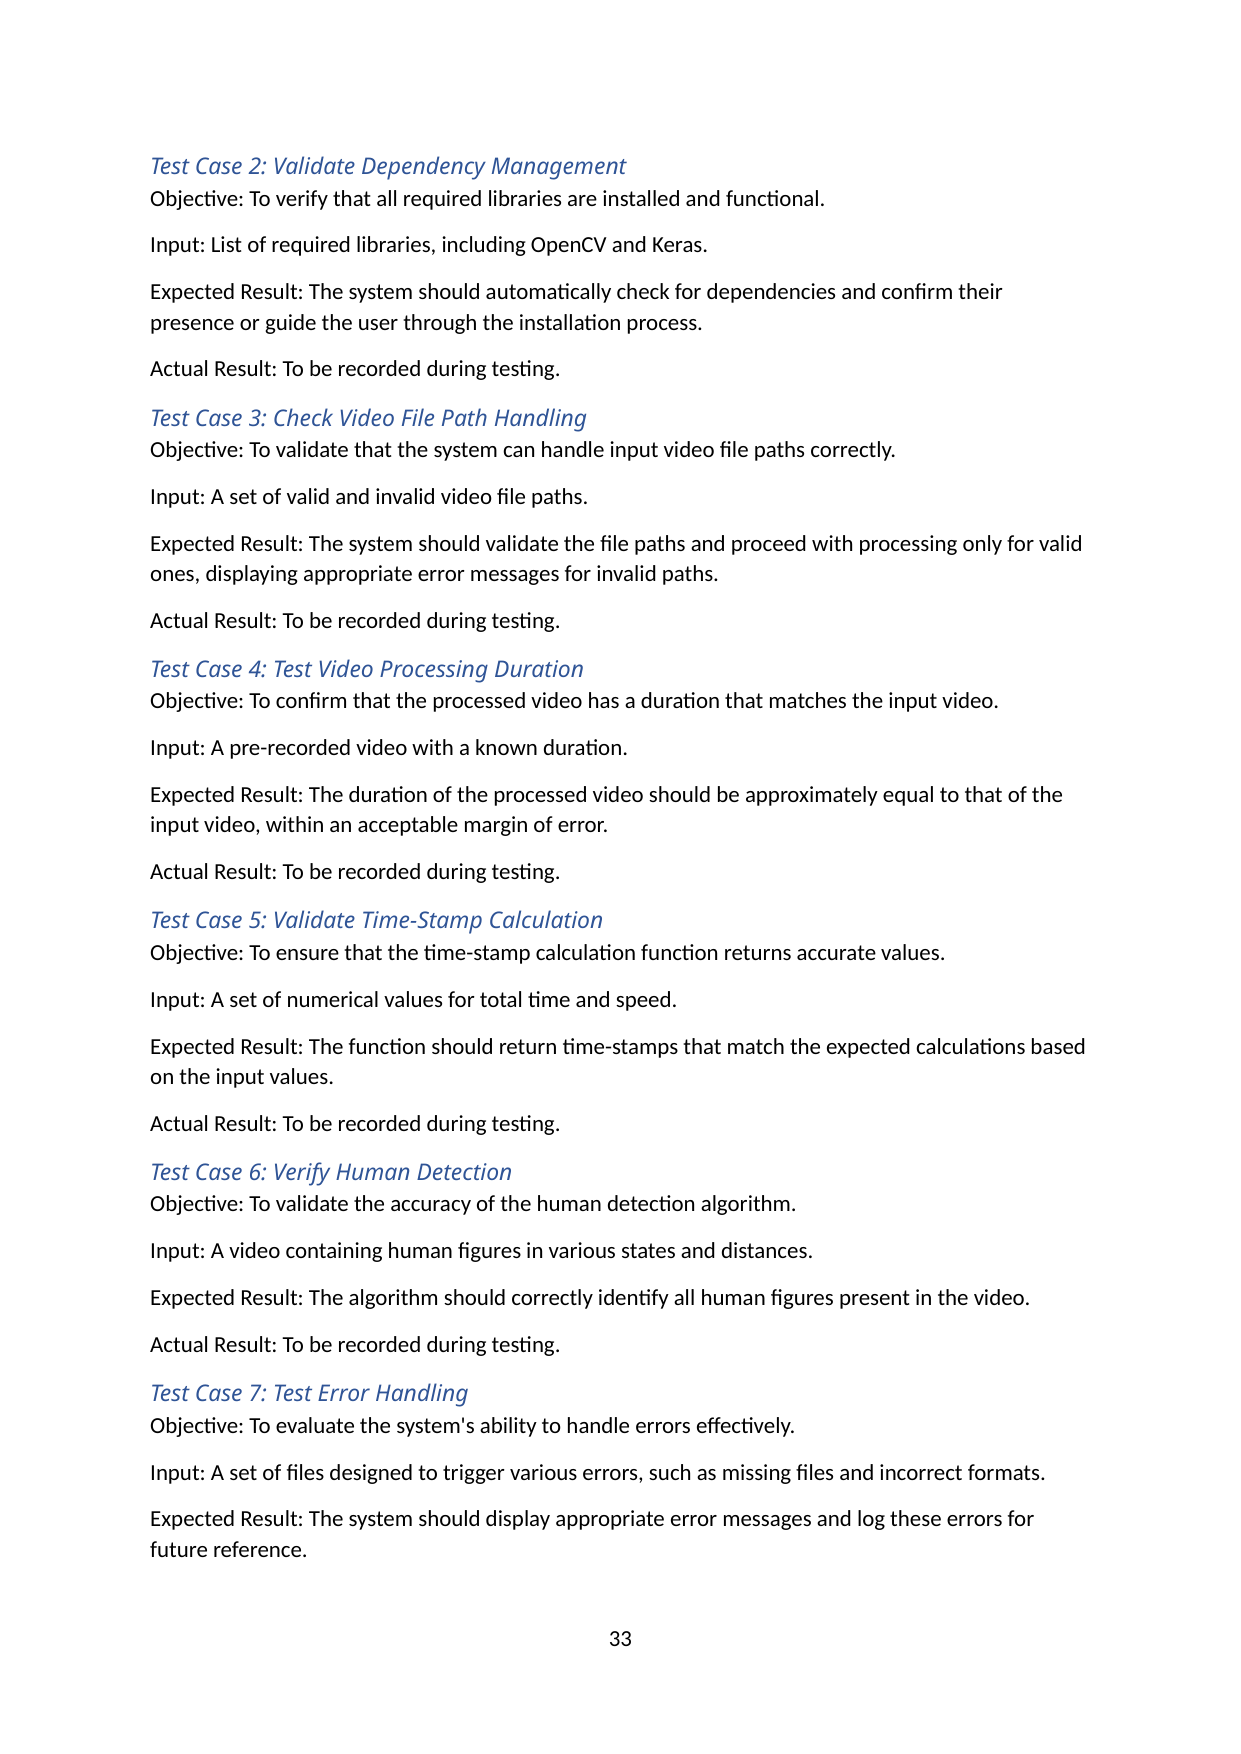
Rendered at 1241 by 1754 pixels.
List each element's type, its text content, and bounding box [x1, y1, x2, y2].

text Objective: To validate that the system can handle input video file paths correctly. [150, 435, 1090, 463]
text Actual Result: To be recorded during testing. [150, 857, 1090, 886]
text Input: A set of valid and invalid video file paths. [150, 482, 1090, 510]
text Expected Result: The algorithm should correctly identify all human figures present in the video. [150, 1283, 1090, 1311]
text Objective: To confirm that the processed video has a duration that matches the input video. [150, 687, 1090, 715]
text Input: A video containing human figures in various states and distances. [150, 1236, 1090, 1264]
text Expected Result: The system should validate the file paths and proceed with processing only for valid ones, displaying appropriate error messages for invalid paths. [150, 529, 1090, 587]
text Objective: To ensure that the time-stamp calculation function returns accurate values. [150, 938, 1090, 966]
subtitle Test Case 4: Test Video Processing Duration [150, 653, 1090, 684]
text Input: List of required libraries, including OpenCV and Keras. [150, 231, 1090, 259]
subtitle Test Case 6: Verify Human Detection [150, 1156, 1090, 1187]
text Objective: To evaluate the system's ability to handle errors effectively. [150, 1411, 1090, 1439]
text Expected Result: The system should display appropriate error messages and log these errors for future reference. [150, 1504, 1090, 1563]
text Actual Result: To be recorded during testing. [150, 1109, 1090, 1137]
subtitle Test Case 3: Check Video File Path Handling [150, 401, 1090, 433]
subtitle Test Case 7: Test Error Handling [150, 1377, 1090, 1408]
text Objective: To validate the accuracy of the human detection algorithm. [150, 1189, 1090, 1218]
subtitle Test Case 5: Validate Time-Stamp Calculation [150, 904, 1090, 936]
text Input: A pre-recorded video with a known duration. [150, 733, 1090, 762]
text Objective: To verify that all required libraries are installed and functional. [150, 184, 1090, 212]
text Input: A set of files designed to trigger various errors, such as missing files and incorrect formats. [150, 1458, 1090, 1486]
text Actual Result: To be recorded during testing. [150, 1330, 1090, 1358]
text Expected Result: The duration of the processed video should be approximately equal to that of the input video, within an acceptable margin of error. [150, 780, 1090, 839]
text Expected Result: The system should automatically check for dependencies and confirm their presence or guide the user through the installation process. [150, 277, 1090, 336]
subtitle Test Case 2: Validate Dependency Management [150, 150, 1090, 181]
text Input: A set of numerical values for total time and speed. [150, 985, 1090, 1013]
text Actual Result: To be recorded during testing. [150, 606, 1090, 634]
text Expected Result: The function should return time-stamps that match the expected calculations based on the input values. [150, 1032, 1090, 1090]
text Actual Result: To be recorded during testing. [150, 354, 1090, 383]
